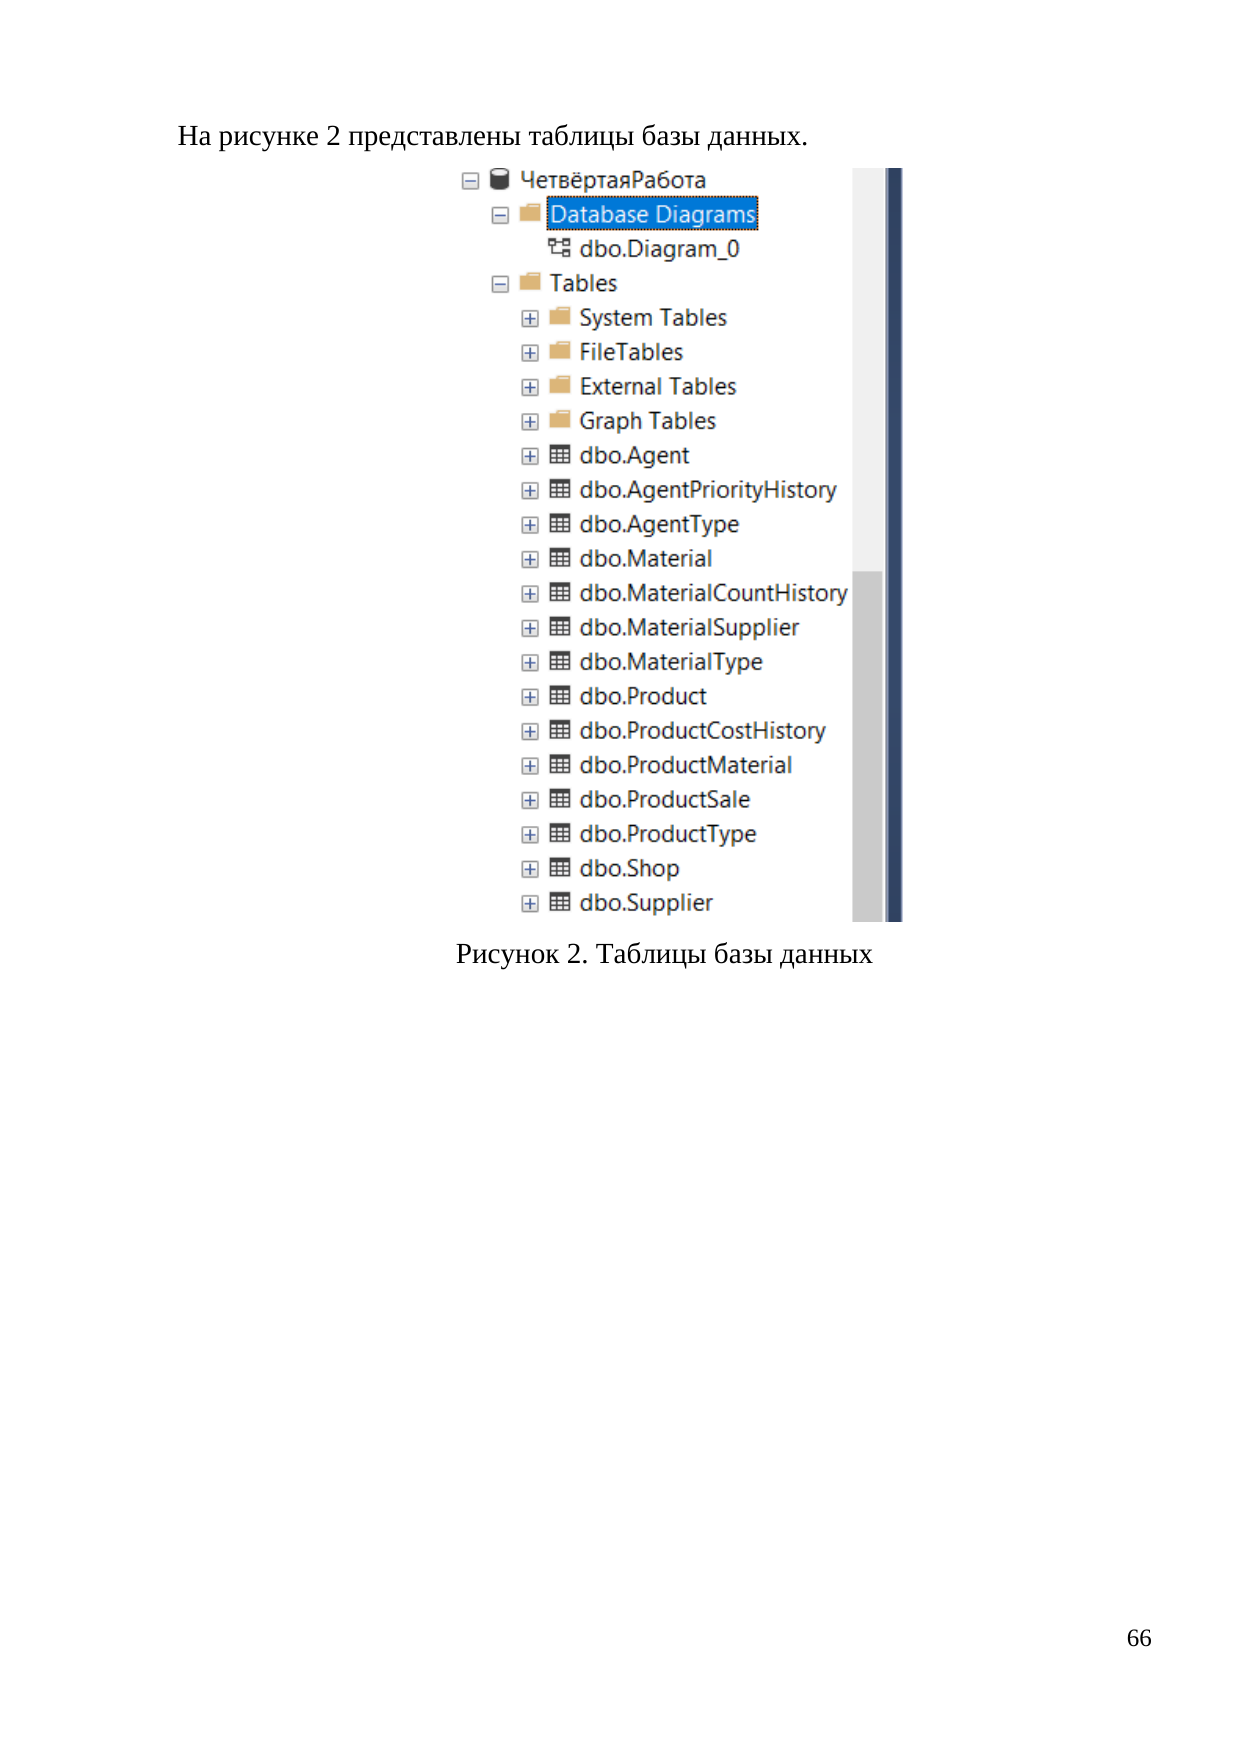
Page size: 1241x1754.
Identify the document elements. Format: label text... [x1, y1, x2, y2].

text Рисунок 2. Таблицы базы данных [177, 936, 1152, 969]
picture [423, 168, 905, 922]
text На рисунке 2 представлены таблицы базы данных. [177, 118, 1152, 152]
